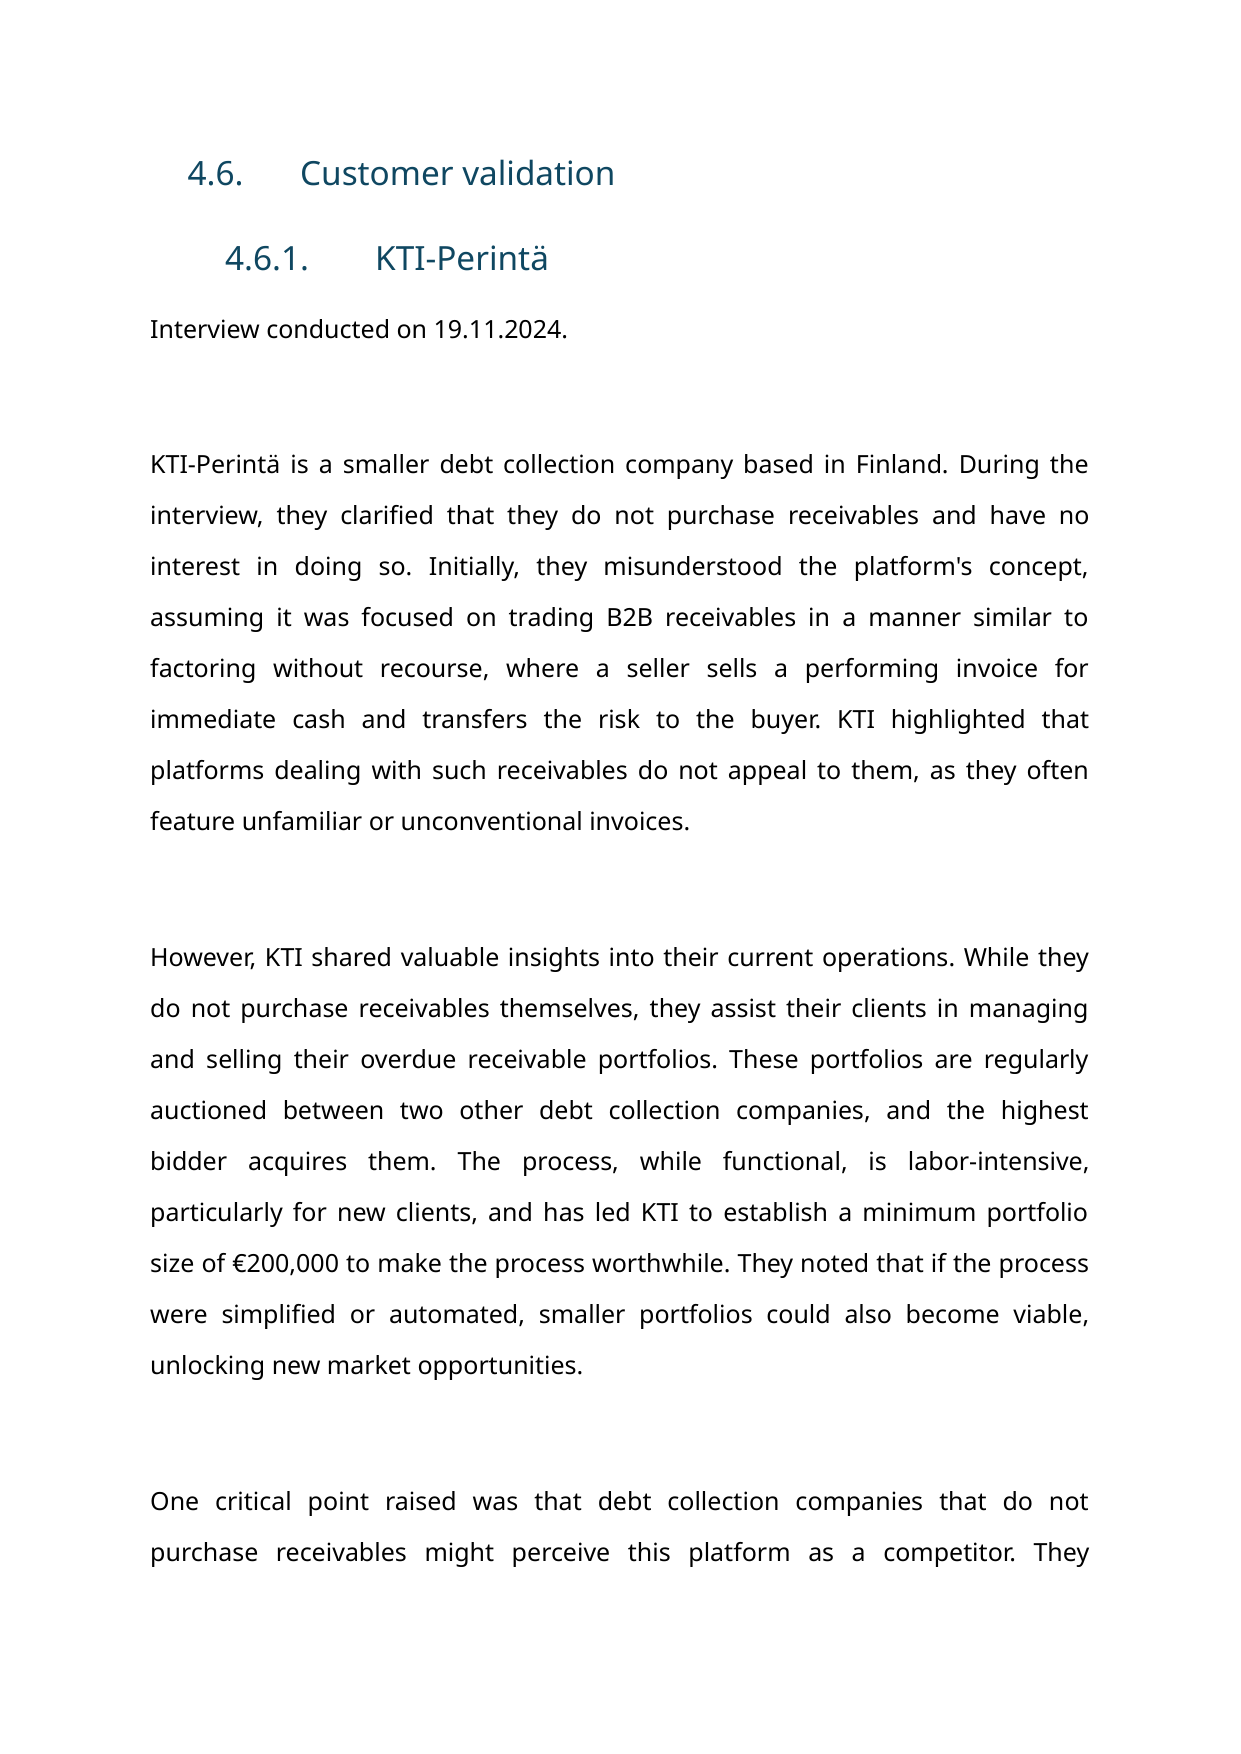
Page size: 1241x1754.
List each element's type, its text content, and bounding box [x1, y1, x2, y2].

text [150, 1483, 1090, 1568]
text However, KTI shared valuable insights into their current operations. While they do not purchase receivables themselves, they assist their clients in managing and selling their overdue receivable portfolios. These portfolios are regularly auctioned between two other debt collection companies, and the highest bidder acquires them. The process, while functional, is labor-intensive, particularly for new clients, and has led KTI to establish a minimum portfolio size of €200,000 to make the process worthwhile. They noted that if the process were simplified or automated, smaller portfolios could also become viable, unlocking new market opportunities. [150, 939, 1090, 1382]
subtitle Customer validation [187, 150, 1090, 195]
text Interview conducted on 19.11.2024. [150, 311, 1090, 345]
subtitle KTI-Perintä [225, 235, 1090, 280]
text KTI-Perintä is a smaller debt collection company based in Finland. During the interview, they clarified that they do not purchase receivables and have no interest in doing so. Initially, they misunderstood the platform's concept, assuming it was focused on trading B2B receivables in a manner similar to factoring without recourse, where a seller sells a performing invoice for immediate cash and transfers the risk to the buyer. KTI highlighted that platforms dealing with such receivables do not appeal to them, as they often feature unfamiliar or unconventional invoices. [150, 447, 1090, 838]
